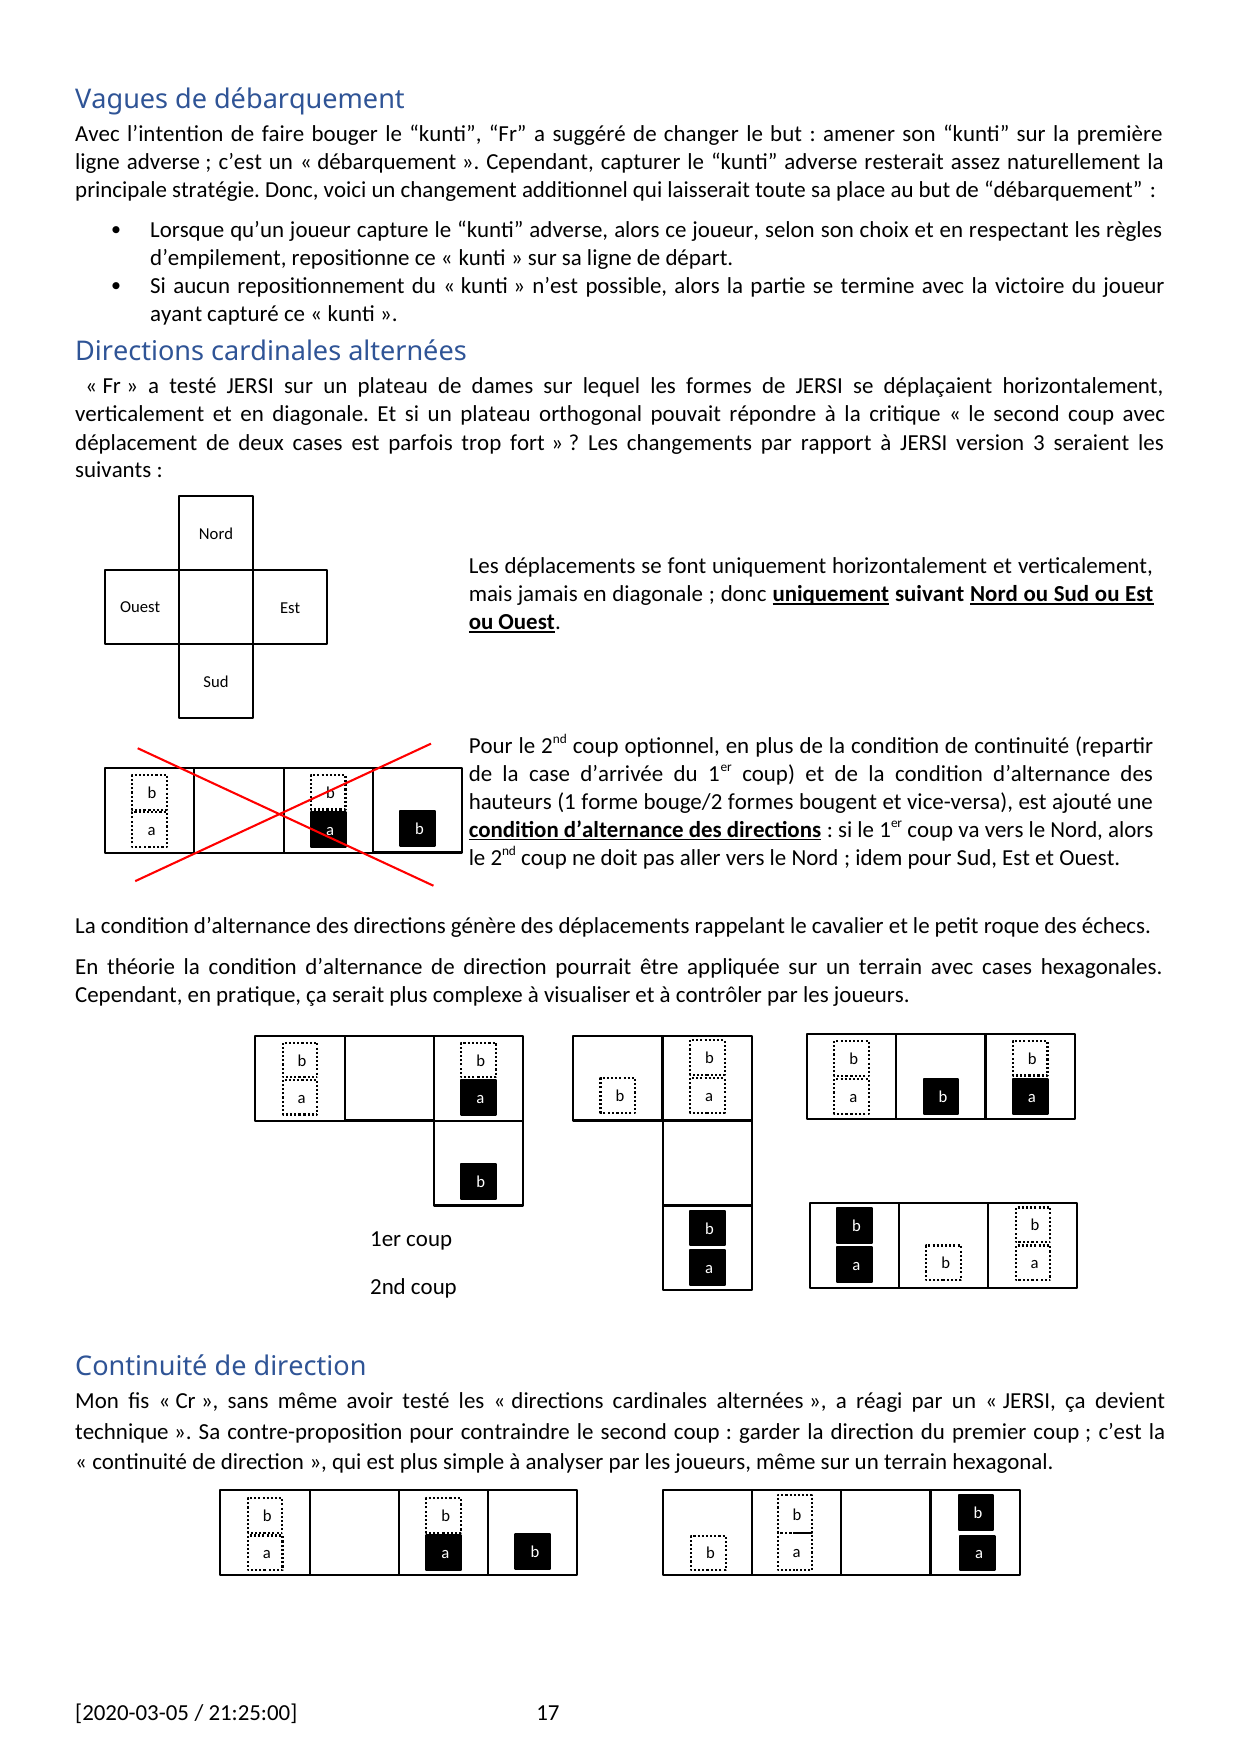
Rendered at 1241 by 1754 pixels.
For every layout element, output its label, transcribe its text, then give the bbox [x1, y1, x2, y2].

text Mon fis « Cr », sans même avoir testé les « directions cardinales alternées », a réagi par un « JERSI, ça devient technique ». Sa contre-proposition pour contraindre le second coup : garder la direction du premier coup ; c’est la « continuité de direction », qui est plus simple à analyser par les joueurs, même sur un terrain hexagonal. [75, 1387, 1165, 1475]
table_header [75, 496, 457, 731]
text Avec l’intention de faire bouger le “kunti”, “Fr” a suggéré de changer le but : amener son “kunti” sur la première ligne adverse ; c’est un « débarquement ». Cependant, capturer le “kunti” adverse resterait assez naturellement la principale stratégie. Donc, voici un changement additionnel qui laisserait toute sa place au but de “débarquement” : [75, 119, 1165, 203]
text En théorie la condition d’alternance de direction pourrait être appliquée sur un terrain avec cases hexagonales. Cependant, en pratique, ça serait plus complexe à visualiser et à contrôler par les joueurs. [75, 952, 1165, 1008]
table_cell Pour le 2nd coup optionnel, en plus de la condition de continuité (repartir de la case d’arrivée du 1er coup) et de la condition d’alternance des hauteurs (1 forme bouge/2 formes bougent et vice-versa), est ajouté une condition d’alternance des directions : si le 1er coup va vers le Nord, alors le 2nd coup ne doit pas aller vers le Nord ; idem pour Sud, Est et Ouest. [457, 731, 1165, 911]
list Si aucun repositionnement du « kunti » n’est possible, alors la partie se termine avec la victoire du joueur ayant capturé ce « kunti ». [112, 272, 1165, 328]
text La condition d’alternance des directions génère des déplacements rappelant le cavalier et le petit roque des échecs. [75, 911, 1165, 939]
list Lorsque qu’un joueur capture le “kunti” adverse, alors ce joueur, selon son choix et en respectant les règles d’empilement, repositionne ce « kunti » sur sa ligne de départ. [112, 216, 1165, 272]
subtitle Vagues de débarquement [75, 79, 1165, 116]
subtitle Continuité de direction [75, 1347, 1165, 1384]
table_header Les déplacements se font uniquement horizontalement et verticalement, mais jamais en diagonale ; donc uniquement suivant Nord ou Sud ou Est ou Ouest. [457, 496, 1165, 731]
text « Fr » a testé JERSI sur un plateau de dames sur lequel les formes de JERSI se déplaçaient horizontalement, verticalement et en diagonale. Et si un plateau orthogonal pouvait répondre à la critique « le second coup avec déplacement de deux cases est parfois trop fort » ? Les changements par rapport à JERSI version 3 seraient les suivants : [75, 372, 1165, 484]
subtitle Directions cardinales alternées [75, 332, 1165, 369]
table_cell [75, 731, 457, 911]
